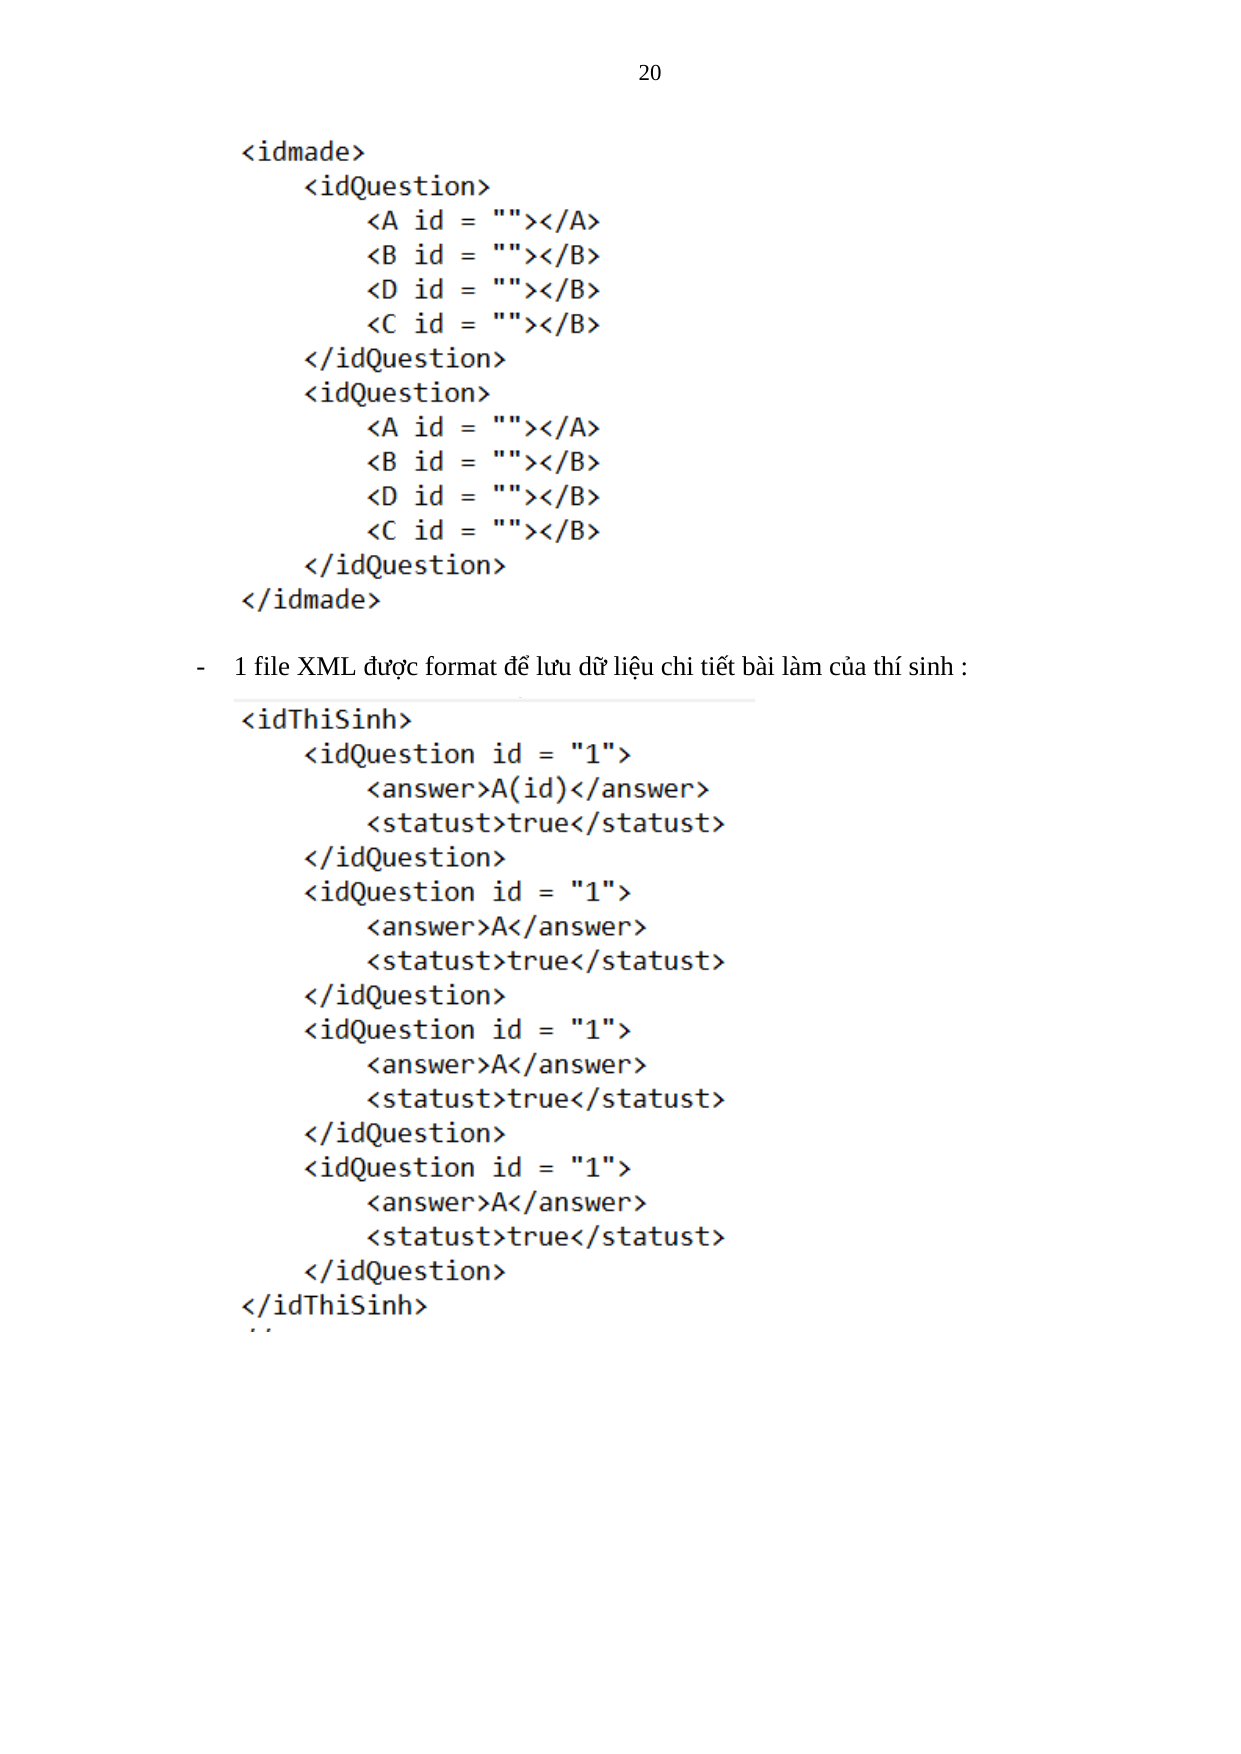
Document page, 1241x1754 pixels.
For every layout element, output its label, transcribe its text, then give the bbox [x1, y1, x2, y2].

picture [233, 697, 756, 1332]
picture [233, 136, 664, 637]
list 1 file XML được format để lưu dữ liệu chi tiết bài làm của thí sinh : [196, 650, 1122, 682]
